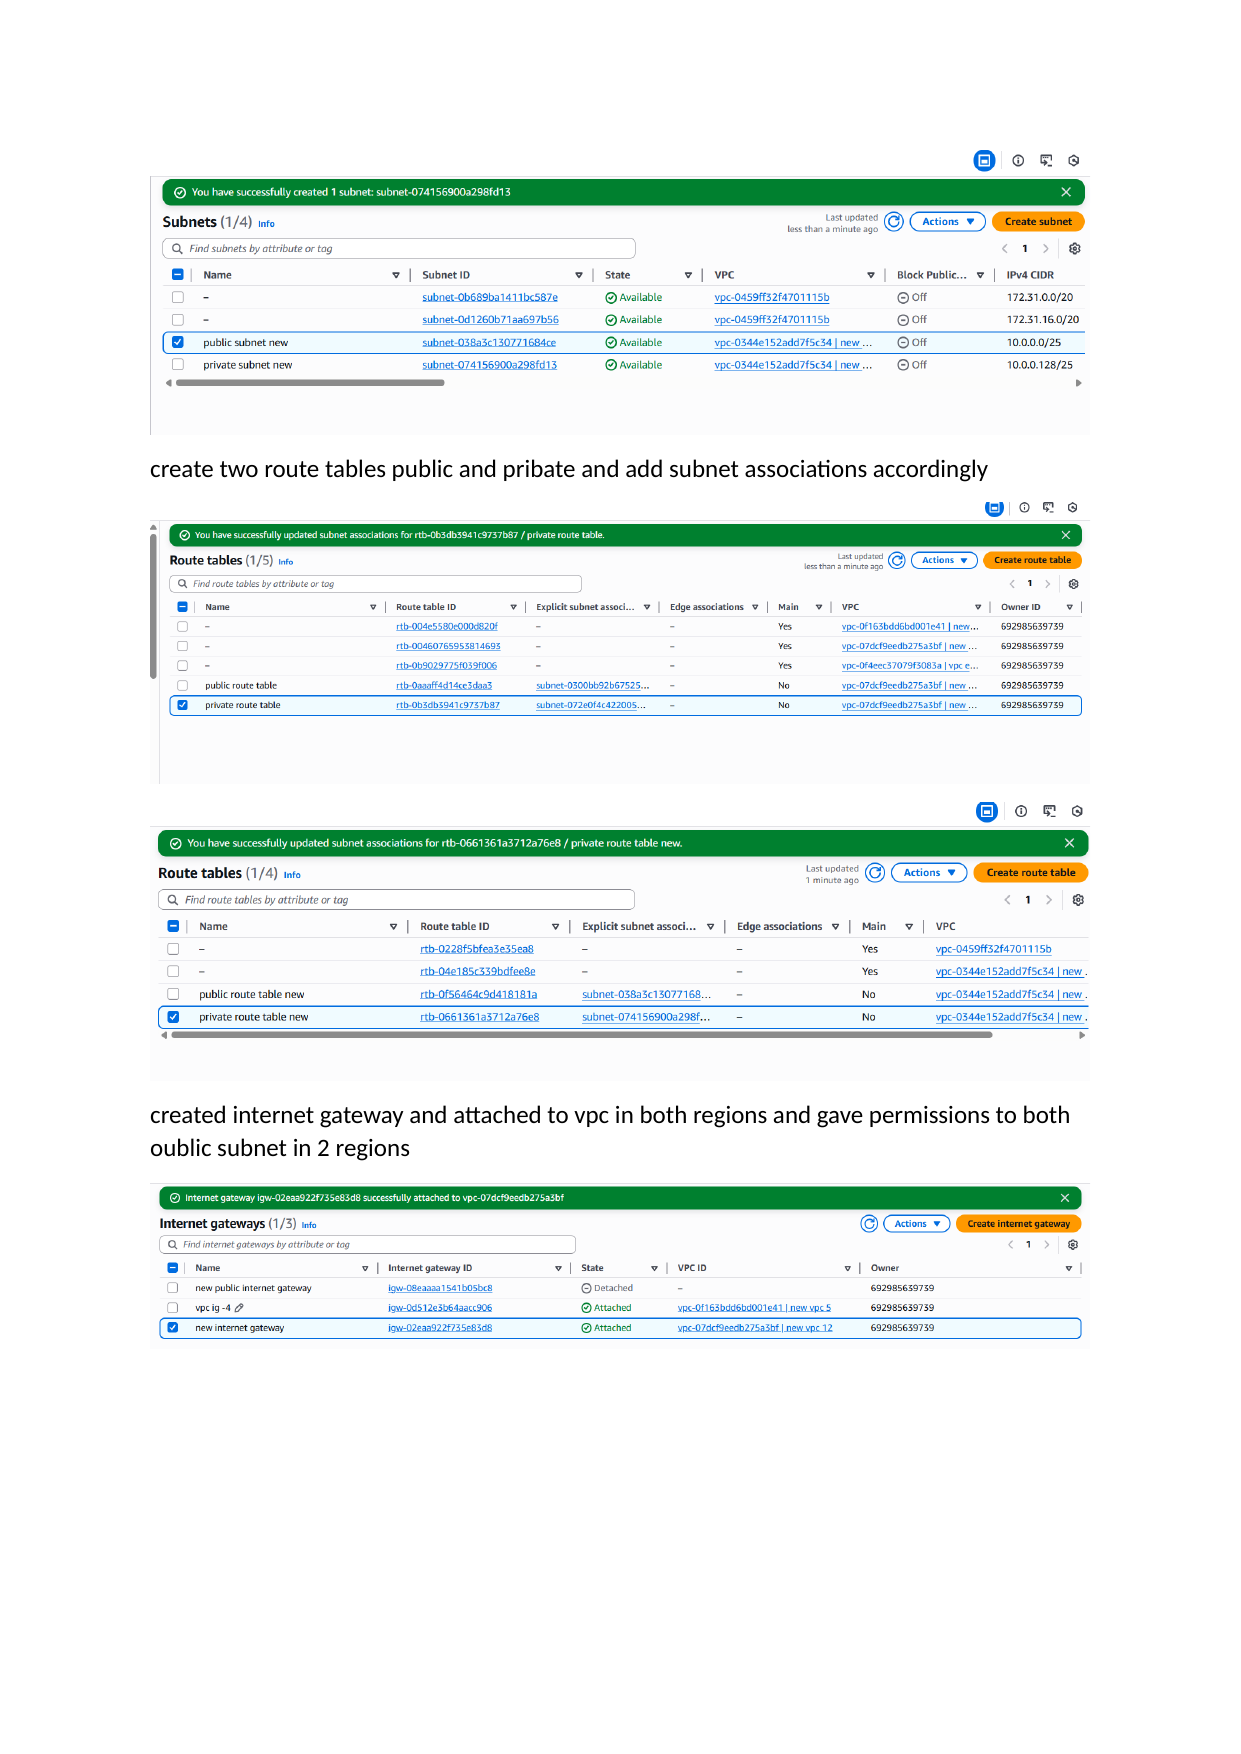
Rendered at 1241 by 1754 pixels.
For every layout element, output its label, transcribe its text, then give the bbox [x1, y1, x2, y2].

picture [150, 1181, 1091, 1349]
picture [150, 802, 1091, 1081]
text created internet gateway and attached to vpc in both regions and gave permissions to both oublic subnet in 2 regions [150, 1099, 1090, 1163]
text create two route tables public and pribate and add subnet associations accordingly [150, 453, 1090, 483]
picture [150, 150, 1091, 435]
picture [150, 502, 1091, 784]
